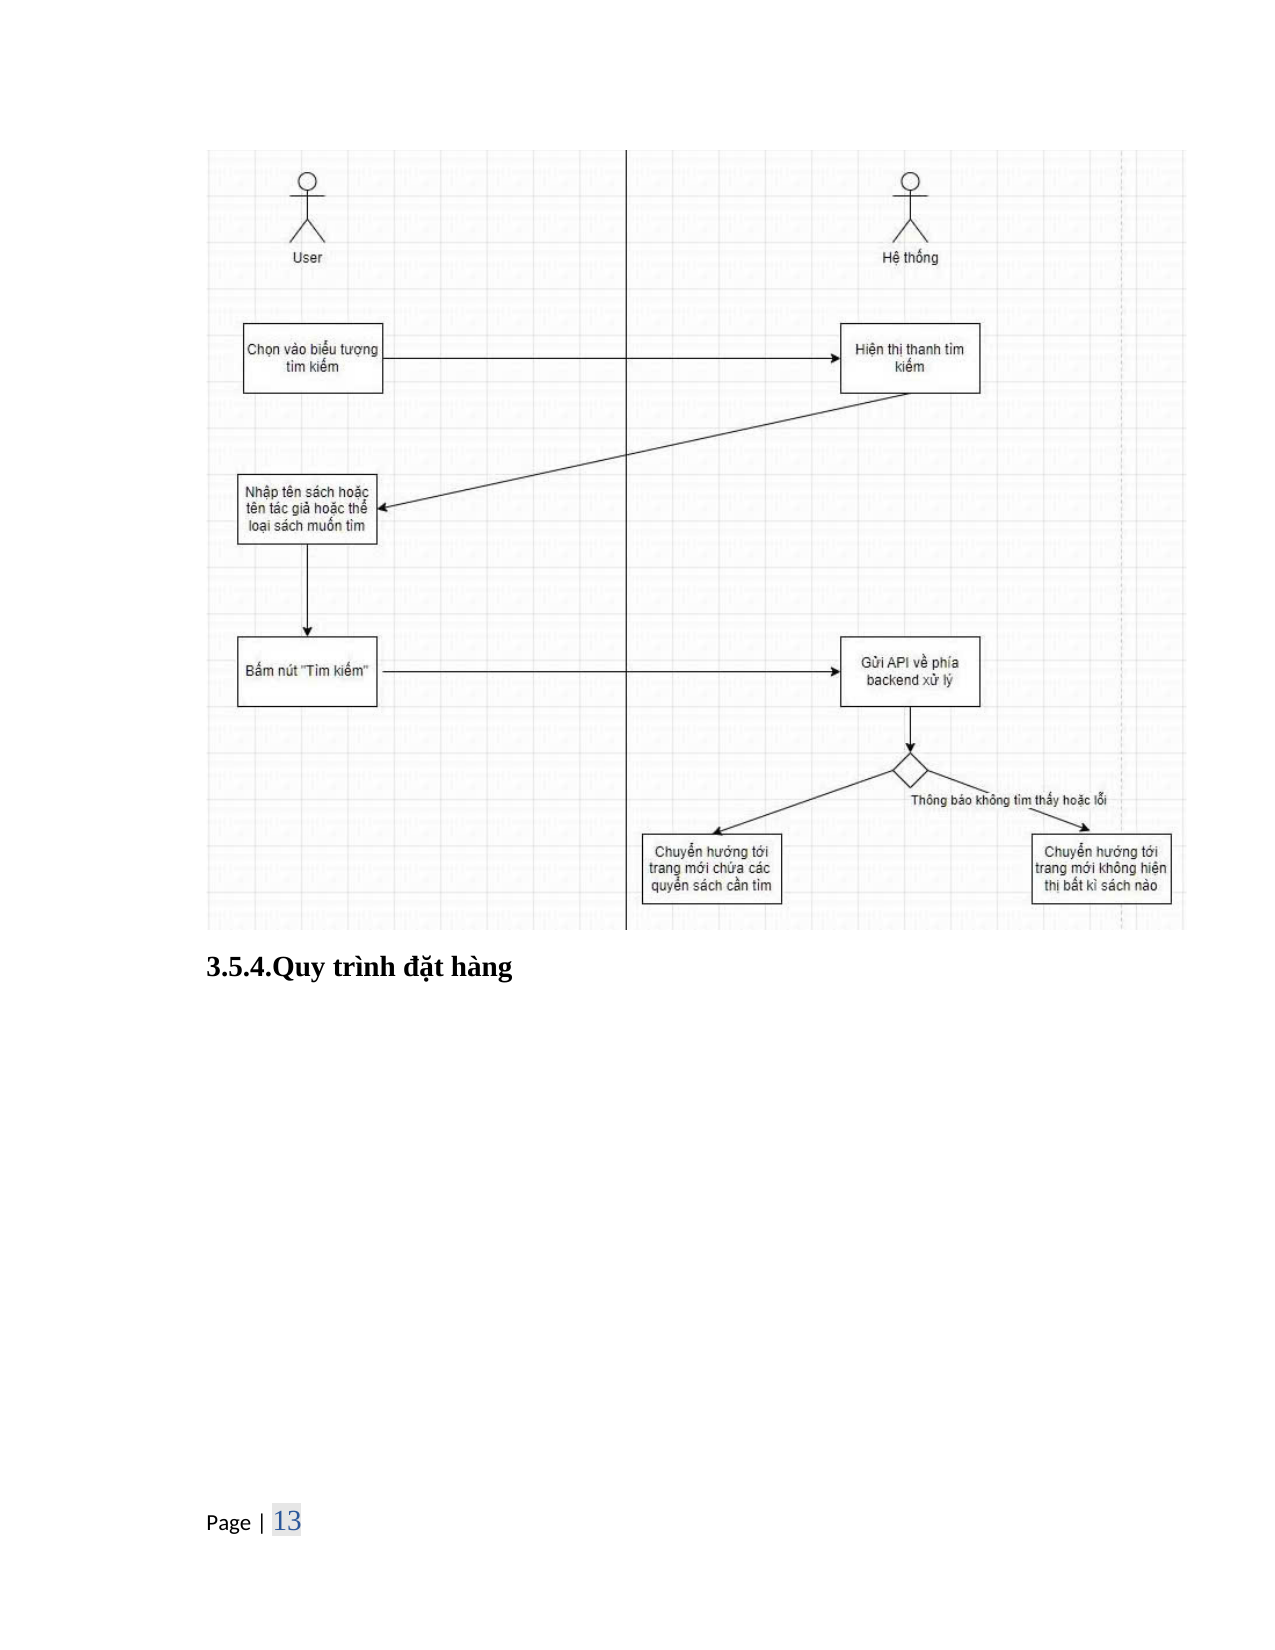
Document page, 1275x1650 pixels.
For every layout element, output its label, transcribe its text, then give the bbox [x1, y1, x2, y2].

picture [206, 150, 1187, 930]
subtitle 3.5.4.Quy trình đặt hàng [206, 957, 1187, 982]
